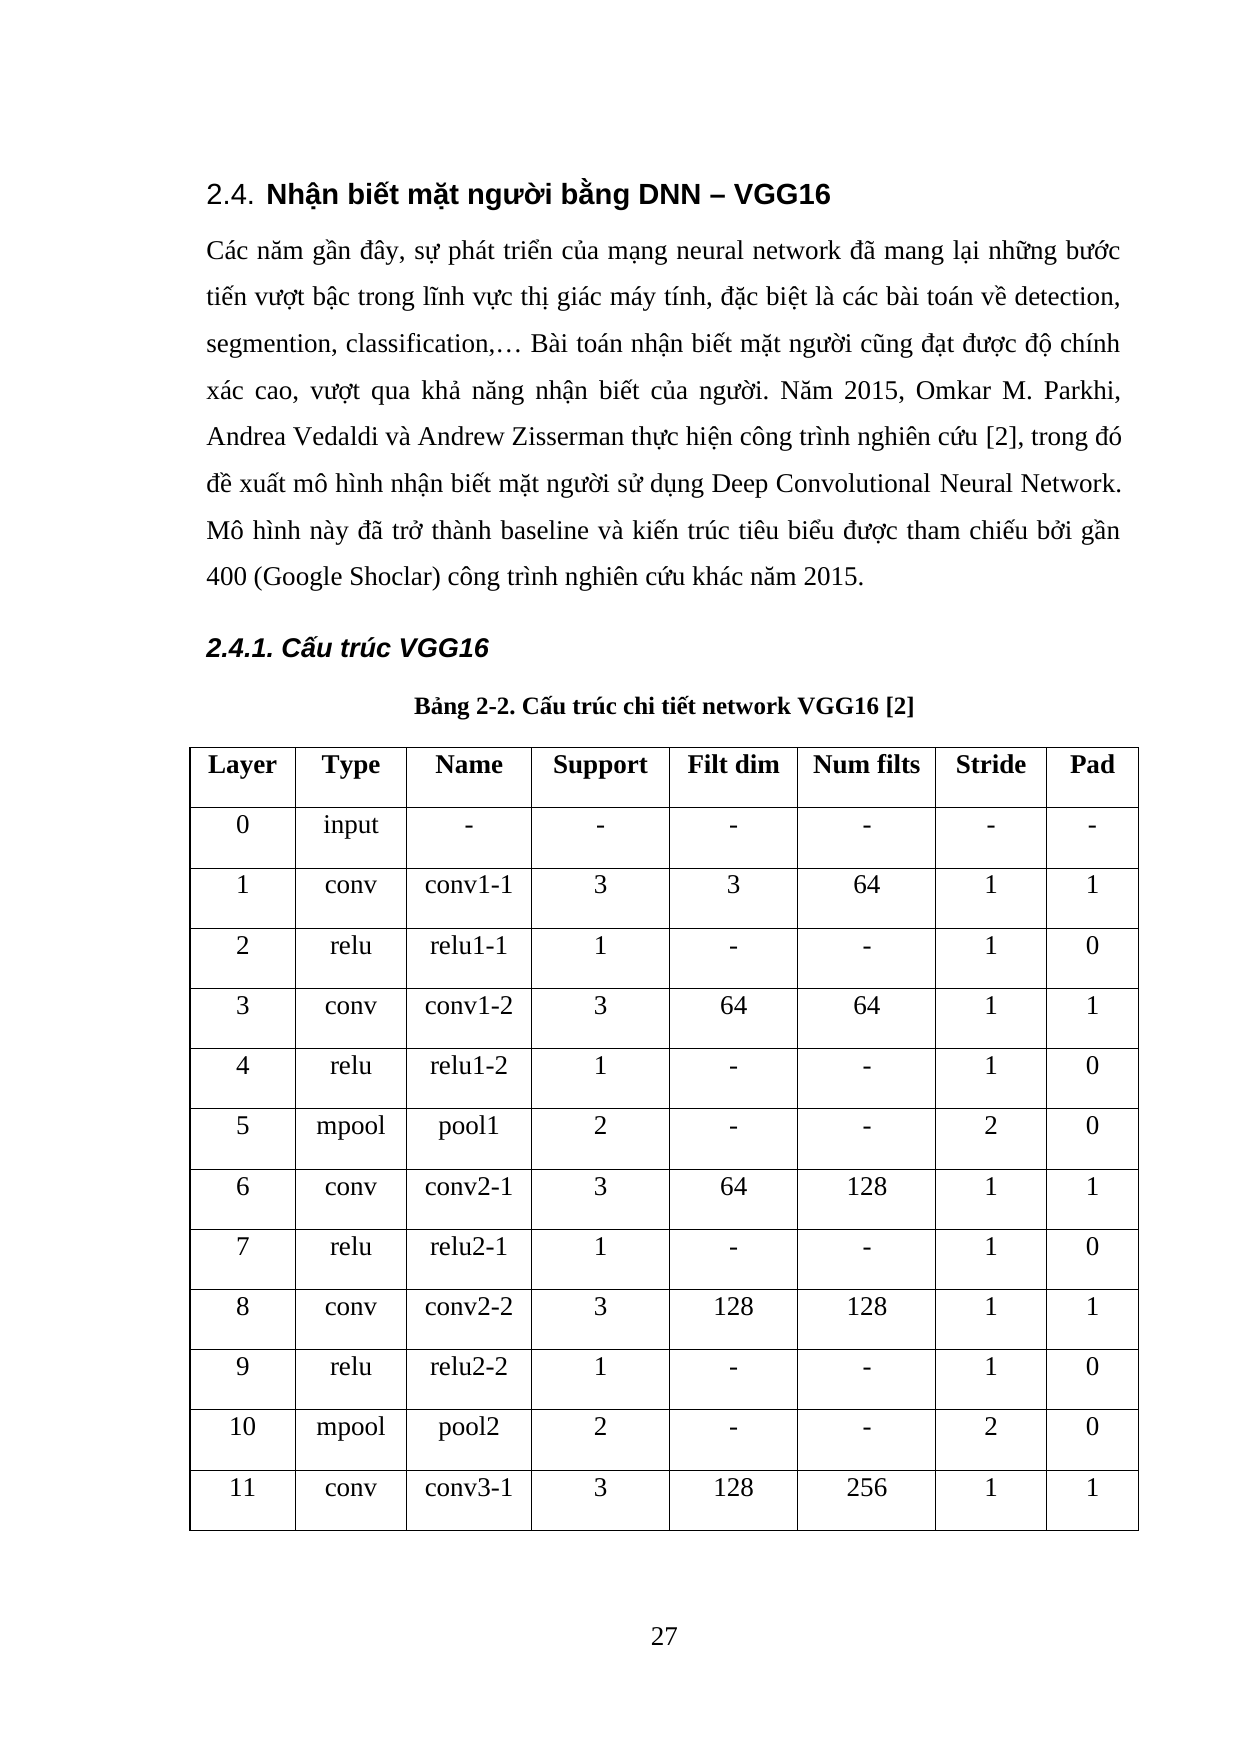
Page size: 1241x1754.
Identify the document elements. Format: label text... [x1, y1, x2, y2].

table_cell - [670, 1350, 797, 1409]
table_cell pool1 [407, 1109, 531, 1168]
table_cell 1 [936, 1350, 1046, 1409]
table_cell conv [296, 1170, 406, 1229]
table_cell pool2 [407, 1410, 531, 1469]
table_cell 1 [532, 1350, 669, 1409]
table_cell conv [296, 1290, 406, 1349]
table_cell 2 [532, 1109, 669, 1168]
table_cell - [670, 808, 797, 867]
table_cell 2 [191, 929, 295, 988]
table_cell 8 [191, 1290, 295, 1349]
table_cell 64 [798, 989, 935, 1048]
table_cell conv [296, 989, 406, 1048]
table_cell 128 [670, 1471, 797, 1530]
table_cell 1 [936, 869, 1046, 928]
table_cell 64 [670, 989, 797, 1048]
table_cell mpool [296, 1410, 406, 1469]
table_cell 3 [532, 989, 669, 1048]
table_cell 1 [1047, 989, 1138, 1048]
table_cell relu [296, 1350, 406, 1409]
table_header Type [296, 748, 406, 807]
table_cell - [798, 1410, 935, 1469]
table_cell 0 [1047, 1350, 1138, 1409]
table_cell - [670, 1410, 797, 1469]
table_cell 6 [191, 1170, 295, 1229]
table_cell - [670, 1049, 797, 1108]
table_cell 1 [936, 1049, 1046, 1108]
table_cell relu1-1 [407, 929, 531, 988]
table_cell conv [296, 869, 406, 928]
table_cell 0 [1047, 929, 1138, 988]
table_cell - [798, 808, 935, 867]
table_header Name [407, 748, 531, 807]
table_cell 9 [191, 1350, 295, 1409]
table_cell - [798, 1230, 935, 1289]
table_header Filt dim [670, 748, 797, 807]
table_cell 7 [191, 1230, 295, 1289]
table_cell 128 [798, 1290, 935, 1349]
table_cell 64 [670, 1170, 797, 1229]
table_cell conv2-1 [407, 1170, 531, 1229]
table_cell 1 [936, 1471, 1046, 1530]
table_cell 1 [936, 1230, 1046, 1289]
table_cell 3 [191, 989, 295, 1048]
table_cell - [532, 808, 669, 867]
table_cell 0 [1047, 1230, 1138, 1289]
table_cell relu [296, 1049, 406, 1108]
table_cell mpool [296, 1109, 406, 1168]
table_cell relu2-1 [407, 1230, 531, 1289]
table_cell 11 [191, 1471, 295, 1530]
table_cell - [798, 929, 935, 988]
table_cell 1 [936, 1170, 1046, 1229]
table_cell 3 [532, 1170, 669, 1229]
table_cell - [798, 1109, 935, 1168]
table_cell - [798, 1049, 935, 1108]
table_cell - [407, 808, 531, 867]
table_cell 1 [1047, 1471, 1138, 1530]
table_header Pad [1047, 748, 1138, 807]
text Bảng 2-1. Cấu trúc chi tiết network VGG16 [206, 691, 1122, 720]
table_cell 3 [670, 869, 797, 928]
table_cell - [670, 1109, 797, 1168]
table_cell 2 [936, 1109, 1046, 1168]
table_cell 0 [1047, 1109, 1138, 1168]
table_cell 2 [936, 1410, 1046, 1469]
table_cell 1 [532, 929, 669, 988]
table_cell - [670, 1230, 797, 1289]
table_cell 3 [532, 1290, 669, 1349]
table_cell 0 [1047, 1049, 1138, 1108]
table_cell 1 [532, 1230, 669, 1289]
table_cell conv1-1 [407, 869, 531, 928]
table_cell conv [296, 1471, 406, 1530]
table_header Stride [936, 748, 1046, 807]
table_cell 5 [191, 1109, 295, 1168]
table_cell 10 [191, 1410, 295, 1469]
table_cell 4 [191, 1049, 295, 1108]
text Các năm gần đây, sự phát triển của mạng neural network đã mang lại những bước tiến vượt bậc trong lĩnh vực thị giác máy tính, đặc biệt là các bài toán về detection, segmention, classification,… Bài toán nhận biết mặt người cũng đạt được độ chính xác cao, vượt qua khả năng nhận biết của người. Năm 2015, Omkar M. Parkhi, Andrea Vedaldi và Andrew Zisserman thực hiện công trình nghiên cứu , trong đó đề xuất mô hình nhận biết mặt người sử dụng Deep Convolutional Neural Network. Mô hình này đã trở thành baseline và kiến trúc tiêu biểu được tham chiếu bởi gần 400 (Google Shoclar) công trình nghiên cứu khác năm 2015. [206, 234, 1122, 592]
table_cell 128 [670, 1290, 797, 1349]
table_cell 3 [532, 1471, 669, 1530]
table_cell conv1-2 [407, 989, 531, 1048]
table_cell 0 [1047, 1410, 1138, 1469]
table_cell 1 [936, 1290, 1046, 1349]
subtitle Nhận biết mặt người bằng DNN – VGG16 [206, 177, 1122, 211]
table_cell 64 [798, 869, 935, 928]
table_cell - [936, 808, 1046, 867]
table_cell relu [296, 929, 406, 988]
table_cell 1 [1047, 1290, 1138, 1349]
table_cell 1 [532, 1049, 669, 1108]
table_cell - [798, 1350, 935, 1409]
table_cell 1 [1047, 869, 1138, 928]
table_cell input [296, 808, 406, 867]
table_cell 1 [936, 929, 1046, 988]
table_cell 1 [936, 989, 1046, 1048]
subtitle Cấu trúc VGG16 [206, 632, 1122, 663]
table_header Support [532, 748, 669, 807]
table_cell relu2-2 [407, 1350, 531, 1409]
table_cell 1 [1047, 1170, 1138, 1229]
table_cell - [670, 929, 797, 988]
table_header Layer [191, 748, 295, 807]
table_cell 128 [798, 1170, 935, 1229]
table_cell 3 [532, 869, 669, 928]
table_header Num filts [798, 748, 935, 807]
table_cell relu [296, 1230, 406, 1289]
table_cell conv3-1 [407, 1471, 531, 1530]
table_cell 0 [191, 808, 295, 867]
table_cell 1 [191, 869, 295, 928]
table_cell conv2-2 [407, 1290, 531, 1349]
table_cell relu1-2 [407, 1049, 531, 1108]
table_cell - [1047, 808, 1138, 867]
table_cell 256 [798, 1471, 935, 1530]
table_cell 2 [532, 1410, 669, 1469]
